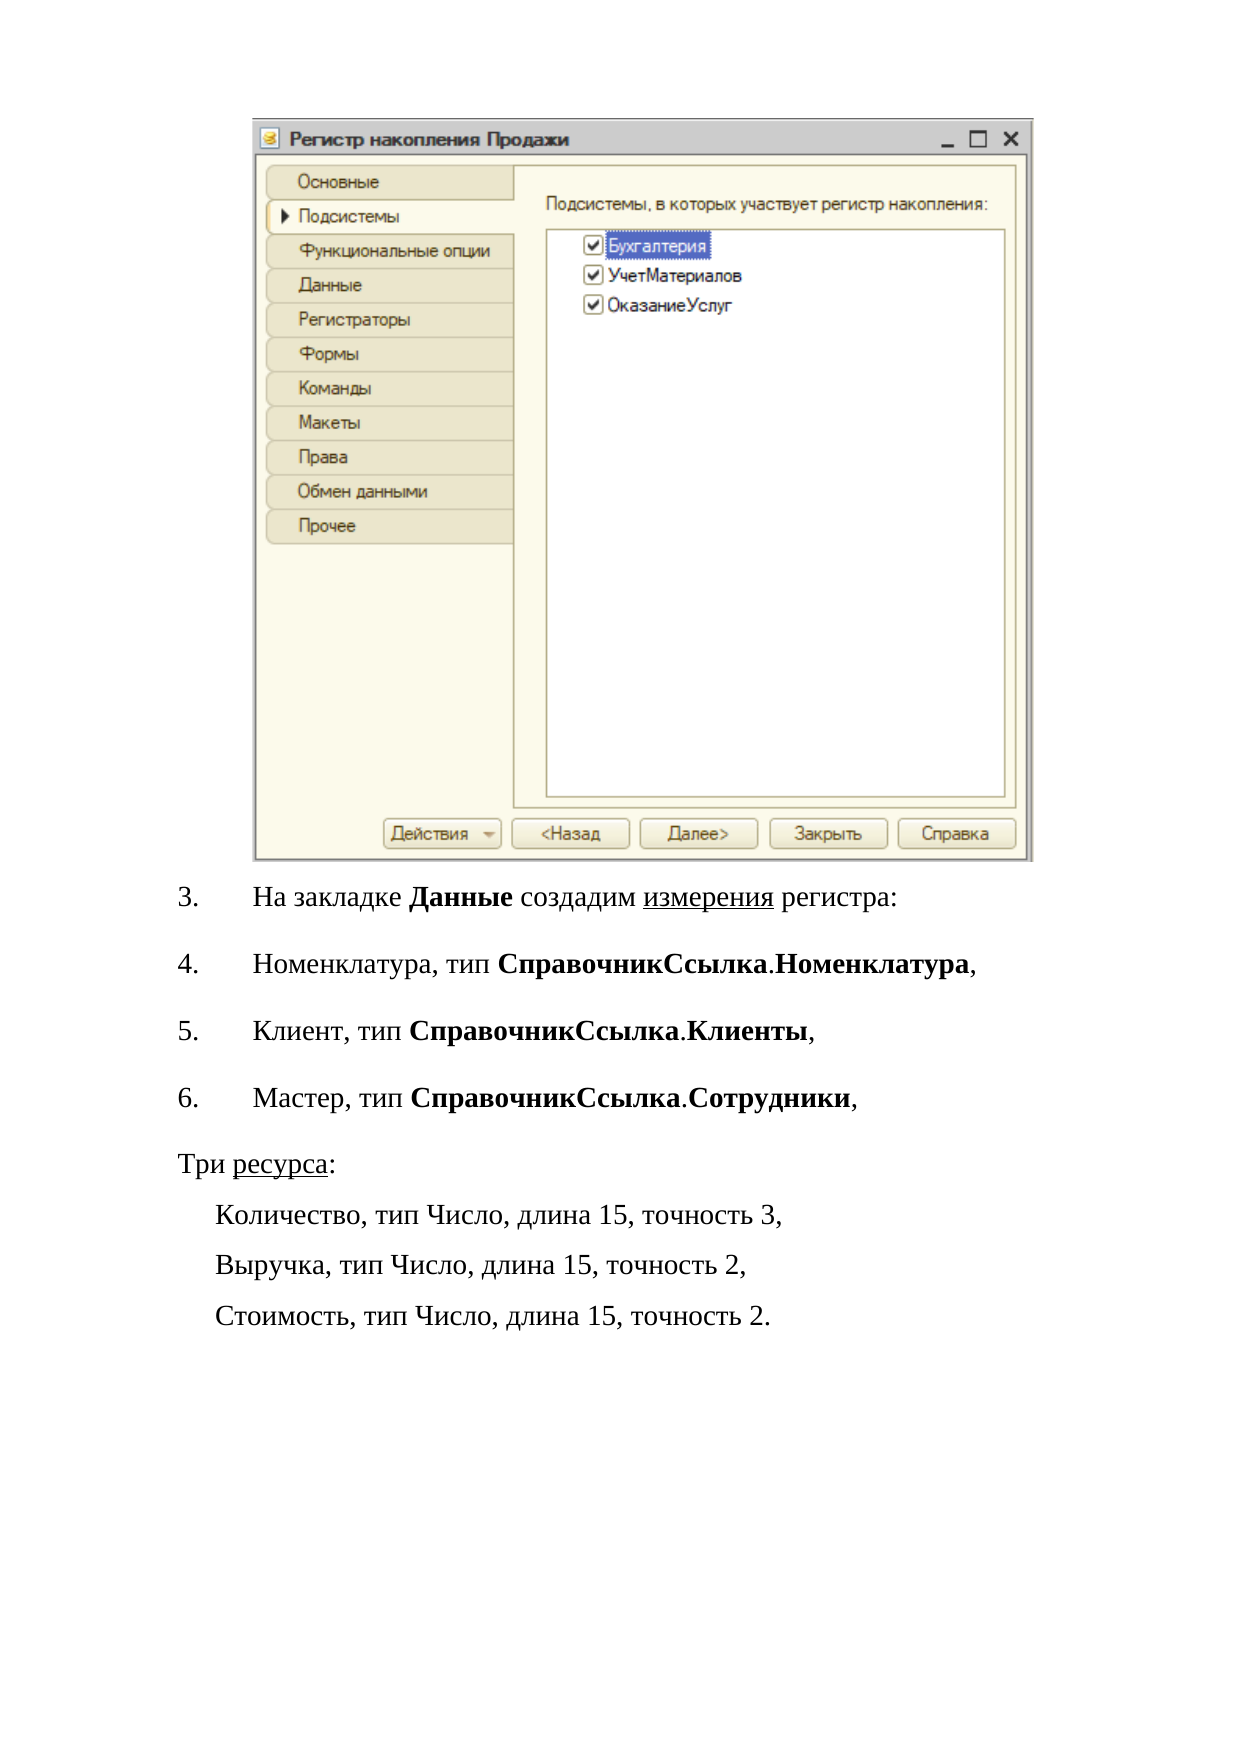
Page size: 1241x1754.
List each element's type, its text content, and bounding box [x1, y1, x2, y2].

picture [252, 118, 1034, 862]
list Мастер, тип СправочникСсылка.Сотрудники, [177, 1080, 1152, 1113]
text Количество, тип Число, длина 15, точность 3, [215, 1197, 1152, 1231]
list На закладке Данные создадим измерения регистра: [177, 879, 1152, 912]
text Выручка, тип Число, длина 15, точность 2, [215, 1247, 1152, 1281]
list Клиент, тип СправочникСсылка.Клиенты, [177, 1013, 1152, 1046]
text Три ресурса: [177, 1147, 1152, 1180]
list Номенклатура, тип СправочникСсылка.Номенклатура, [177, 946, 1152, 979]
text Стоимость, тип Число, длина 15, точность 2. [215, 1298, 1152, 1331]
